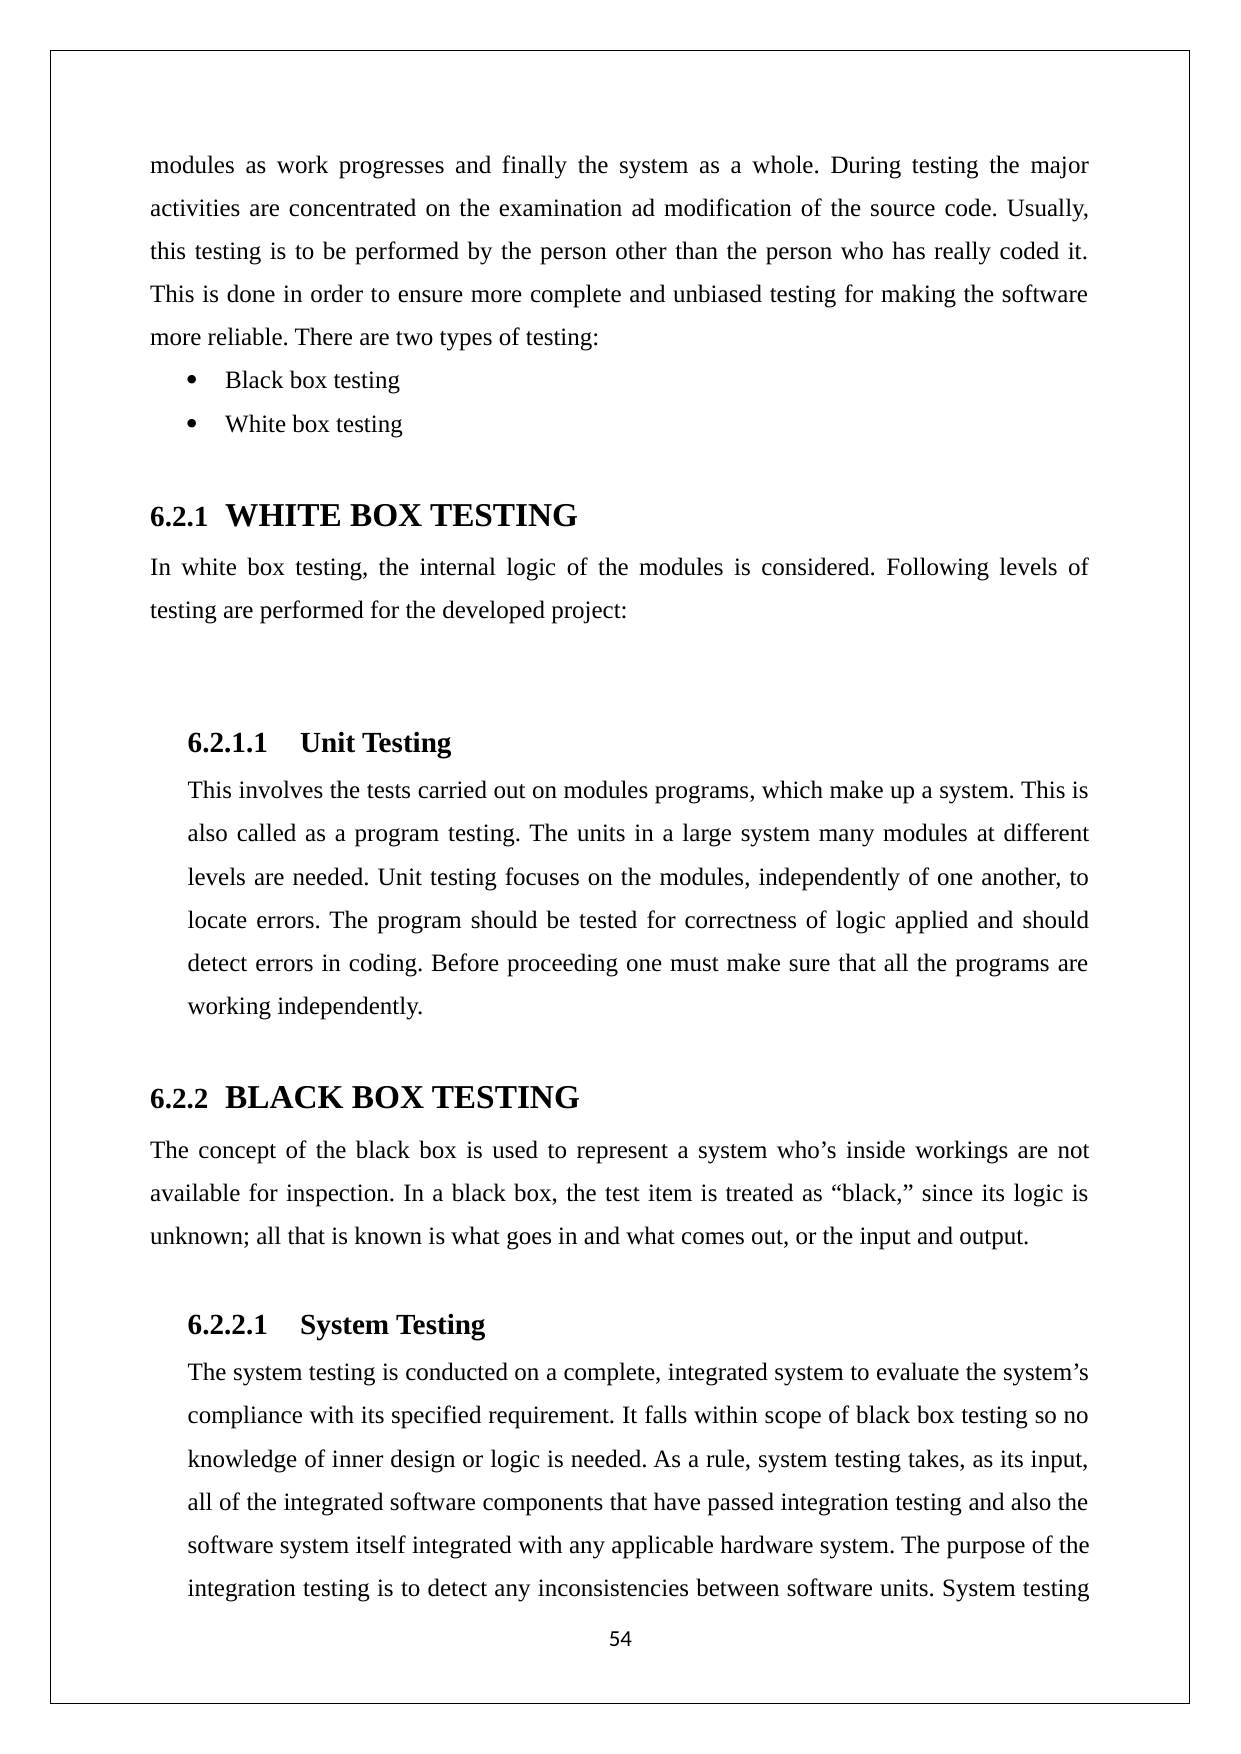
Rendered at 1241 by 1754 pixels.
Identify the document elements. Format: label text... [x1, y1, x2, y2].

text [150, 150, 1090, 351]
list WHITE BOX TESTING [150, 495, 1090, 533]
text The concept of the black box is used to represent a system who’s inside workings are not available for inspection. In a black box, the test item is treated as “black,” since its logic is unknown; all that is known is what goes in and what comes out, or the input and output. [150, 1135, 1090, 1250]
list Unit Testing [187, 725, 1090, 758]
list BLACK BOX TESTING [150, 1077, 1090, 1116]
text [187, 1357, 1090, 1602]
text In white box testing, the internal logic of the modules is considered. Following levels of testing are performed for the developed project: [150, 552, 1090, 624]
list System Testing [187, 1307, 1090, 1341]
text This involves the tests carried out on modules programs, which make up a system. This is also called as a program testing. The units in a large system many modules at different levels are needed. Unit testing focuses on the modules, independently of one another, to locate errors. The program should be tested for correctness of logic applied and should detect errors in coding. Before proceeding one must make sure that all the programs are working independently. [187, 775, 1090, 1020]
list Black box testing [187, 366, 1090, 394]
list White box testing [187, 409, 1090, 437]
